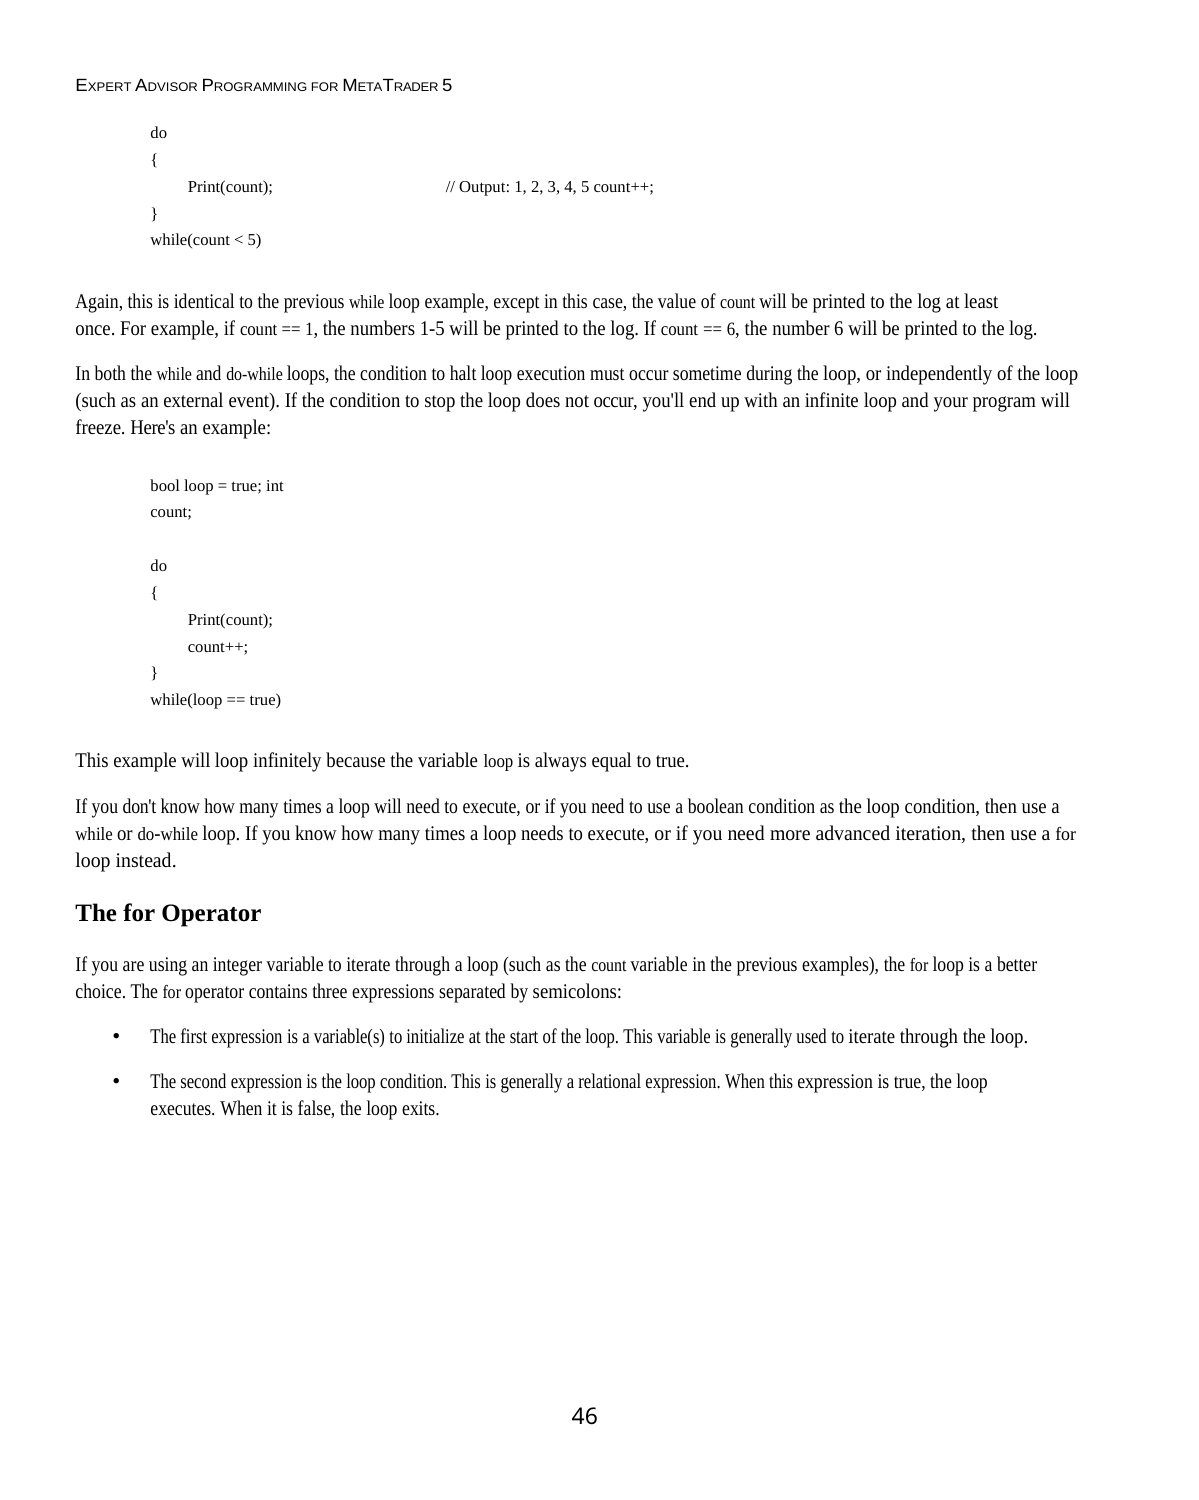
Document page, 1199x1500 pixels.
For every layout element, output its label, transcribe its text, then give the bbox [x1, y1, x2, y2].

list The second expression is the loop condition. This is generally a relational expression. When this expression is true, the loop executes. When it is false, the loop exits. [113, 1069, 1021, 1120]
text In both the while and do-while loops, the condition to halt loop execution must occur sometime during the loop, or independently of the loop (such as an external event). If the condition to stop the loop does not occur, you'll end up with an infinite loop and your program will freeze. Here's an example: [75, 361, 1091, 439]
text If you don't know how many times a loop will need to execute, or if you need to use a boolean condition as the loop condition, then use a while or do-while loop. If you know how many times a loop needs to execute, or if you need more advanced iteration, then use a for loop instead. [75, 794, 1080, 872]
text Again, this is identical to the previous while loop example, except in this case, the value of count will be printed to the log at least once. For example, if count == 1, the numbers 1-5 will be printed to the log. If count == 6, the number 6 will be printed to the log. [75, 289, 1038, 340]
text bool loop = true; int count; [150, 476, 321, 521]
text do [150, 123, 1199, 142]
text do [150, 556, 1199, 575]
subtitle The for Operator [75, 898, 1199, 927]
text { [150, 149, 1199, 169]
list The first expression is a variable(s) to initialize at the start of the loop. This variable is generally used to iterate through the loop. [113, 1024, 1086, 1048]
text If you are using an integer variable to iterate through a loop (such as the count variable in the previous examples), the for loop is a better choice. The for operator contains three expressions separated by semicolons: [75, 951, 1091, 1003]
text This example will loop infinitely because the variable loop is always equal to true. [75, 748, 1199, 772]
text { [150, 583, 1199, 602]
text } [150, 203, 1199, 223]
text while(count < 5) [150, 230, 1199, 249]
text Print(count); count++; [188, 609, 319, 656]
text while(loop == true) [150, 690, 1199, 709]
text Print(count); // Output: 1, 2, 3, 4, 5 count++; [188, 176, 685, 196]
text } [150, 663, 1199, 682]
